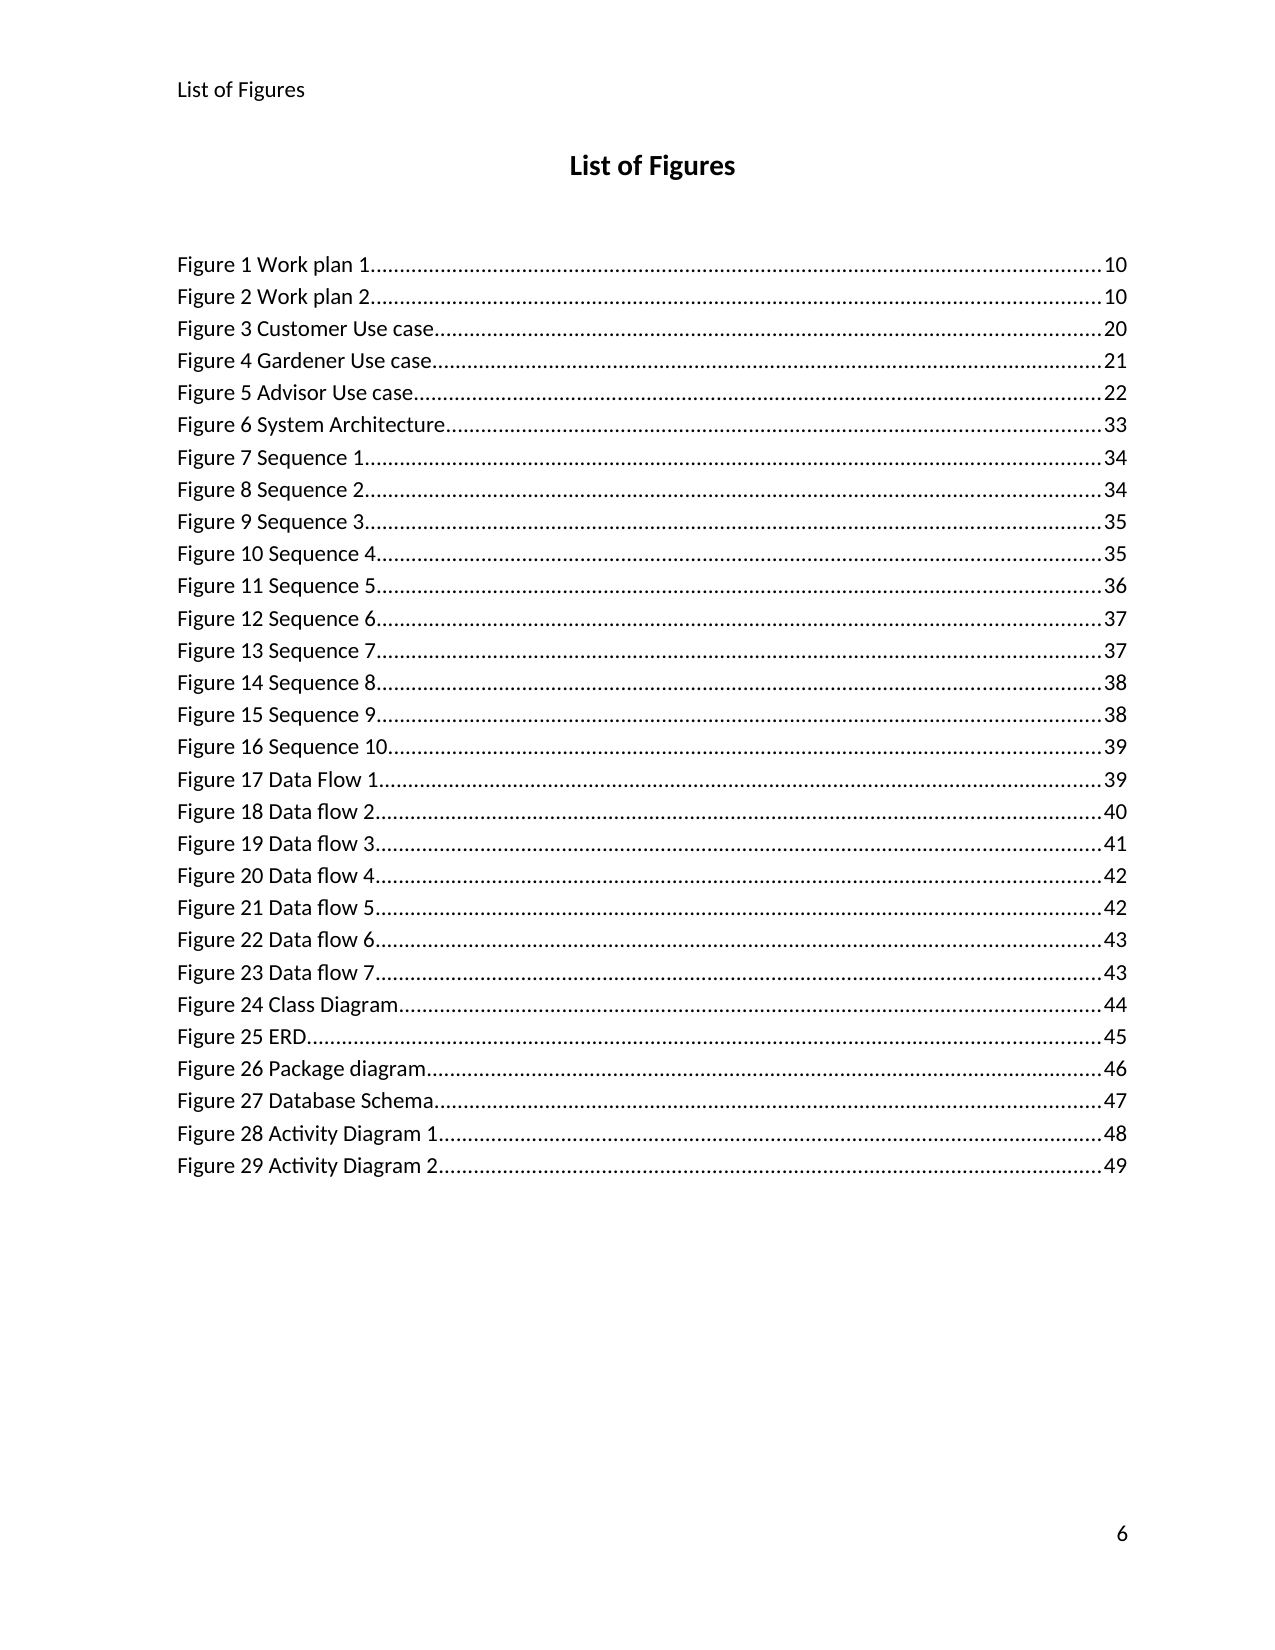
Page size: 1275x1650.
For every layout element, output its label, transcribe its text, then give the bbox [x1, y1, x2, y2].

text Figure 9 Sequence 3 35 [177, 507, 1128, 535]
text Figure 15 Sequence 9 38 [177, 700, 1128, 728]
text Figure 13 Sequence 7 37 [177, 636, 1128, 664]
text Figure 6 System Architecture 33 [177, 411, 1128, 439]
text Figure 12 Sequence 6 37 [177, 604, 1128, 632]
text Figure 18 Data flow 2 40 [177, 797, 1128, 825]
text Figure 1 Work plan 1 10 [177, 250, 1128, 278]
text Figure 3 Customer Use case 20 [177, 314, 1128, 342]
text Figure 5 Advisor Use case 22 [177, 378, 1128, 406]
text Figure 16 Sequence 10 39 [177, 732, 1128, 761]
text Figure 2 Work plan 2 10 [177, 282, 1128, 310]
text Figure 26 Package diagram 46 [177, 1054, 1128, 1082]
text Figure 19 Data flow 3 41 [177, 829, 1128, 857]
text Figure 20 Data flow 4 42 [177, 861, 1128, 889]
text Figure 29 Activity Diagram 2 49 [177, 1151, 1128, 1179]
text Figure 8 Sequence 2 34 [177, 475, 1128, 503]
text Figure 27 Database Schema 47 [177, 1087, 1128, 1114]
text List of Figures [177, 147, 1128, 183]
text Figure 22 Data flow 6 43 [177, 926, 1128, 954]
text Figure 25 ERD 45 [177, 1022, 1128, 1050]
text Figure 24 Class Diagram 44 [177, 990, 1128, 1018]
text Figure 14 Sequence 8 38 [177, 668, 1128, 696]
text Figure 7 Sequence 1 34 [177, 443, 1128, 471]
text Figure 23 Data flow 7 43 [177, 958, 1128, 986]
text Figure 4 Gardener Use case 21 [177, 346, 1128, 374]
text Figure 28 Activity Diagram 1 48 [177, 1119, 1128, 1147]
text Figure 21 Data flow 5 42 [177, 893, 1128, 921]
text Figure 17 Data Flow 1 39 [177, 765, 1128, 793]
text Figure 11 Sequence 5 36 [177, 572, 1128, 599]
text Figure 10 Sequence 4 35 [177, 539, 1128, 567]
